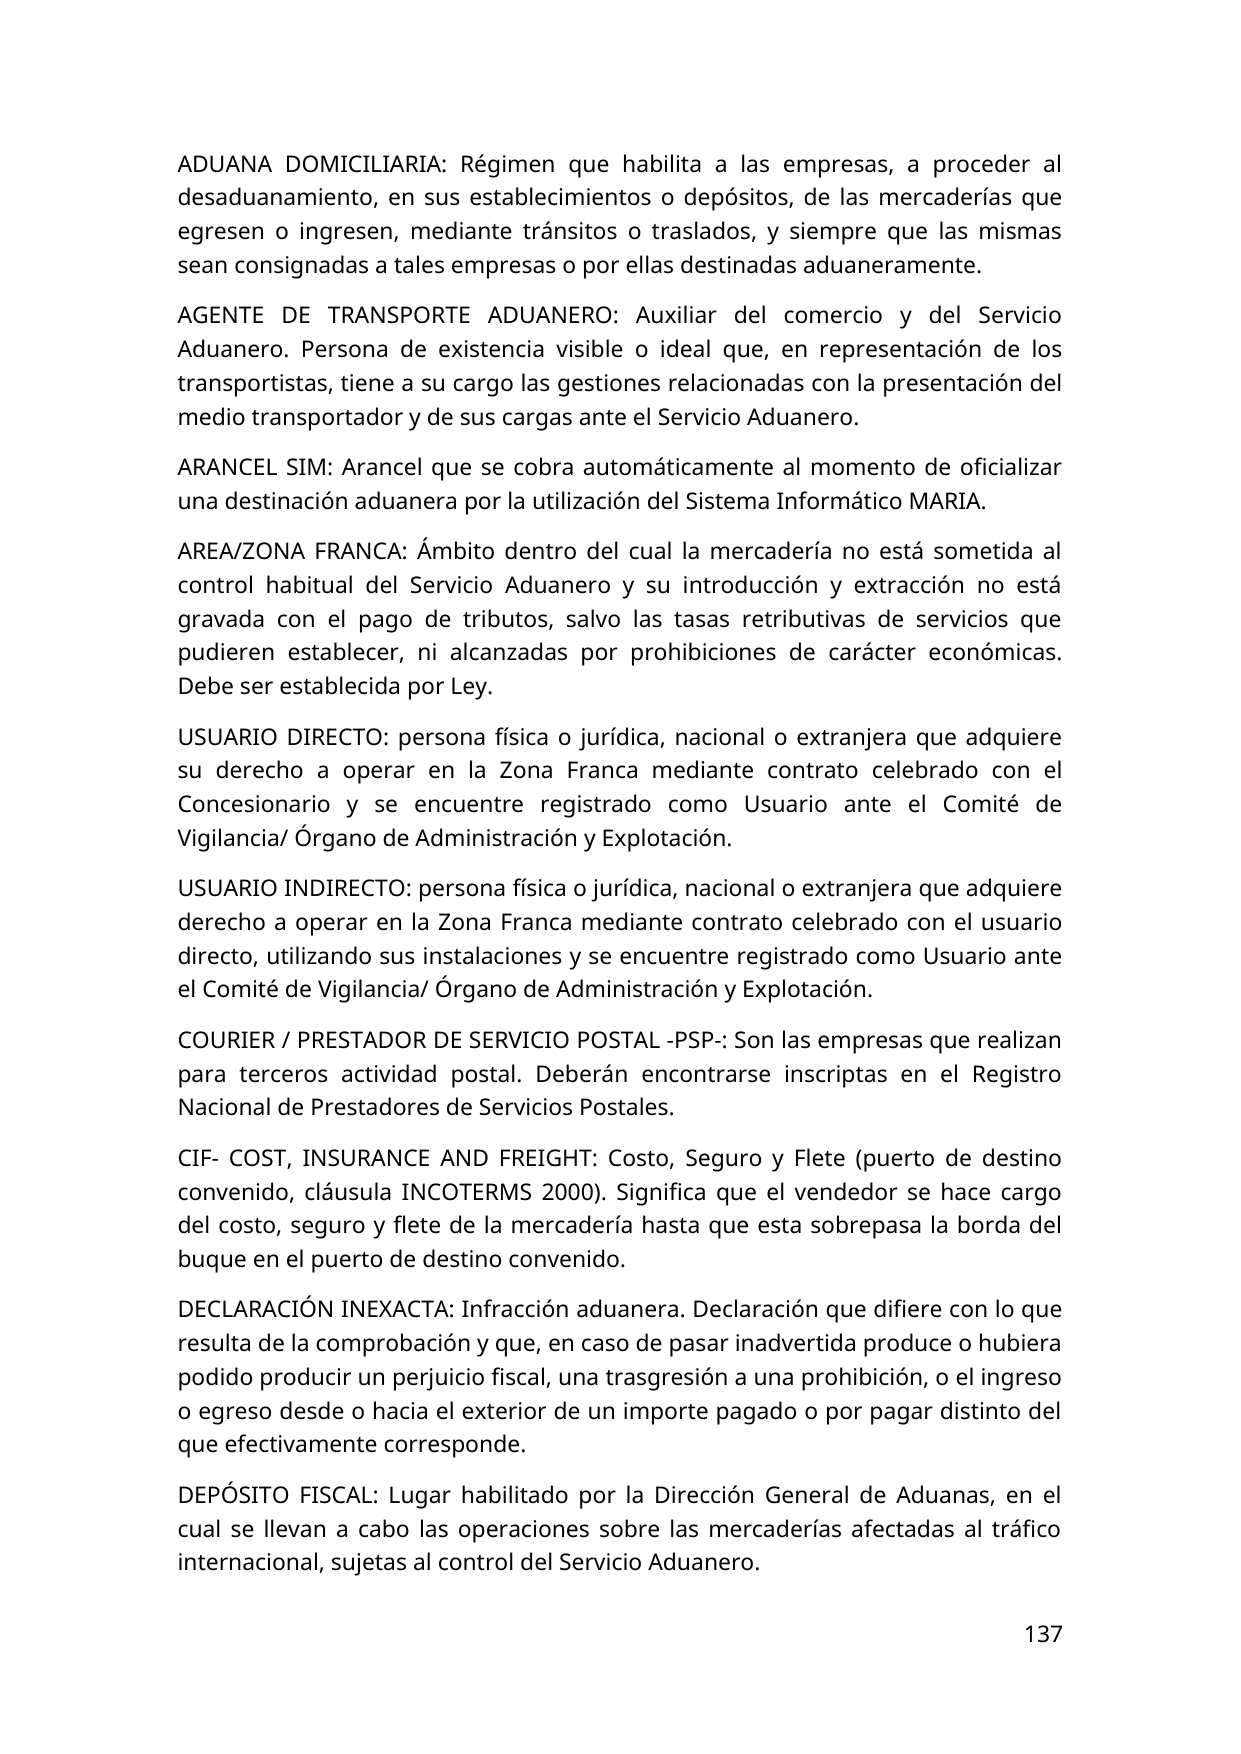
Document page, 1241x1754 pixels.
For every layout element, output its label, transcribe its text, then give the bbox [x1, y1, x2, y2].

text COURIER / PRESTADOR DE SERVICIO POSTAL -PSP-: Son las empresas que realizan para terceros actividad postal. Deberán encontrarse inscriptas en el Registro Nacional de Prestadores de Servicios Postales. [177, 1024, 1063, 1123]
text USUARIO INDIRECTO: persona física o jurídica, nacional o extranjera que adquiere derecho a operar en la Zona Franca mediante contrato celebrado con el usuario directo, utilizando sus instalaciones y se encuentre registrado como Usuario ante el Comité de Vigilancia/ Órgano de Administración y Explotación. [177, 872, 1063, 1005]
text DEPÓSITO FISCAL: Lugar habilitado por la Dirección General de Aduanas, en el cual se llevan a cabo las operaciones sobre las mercaderías afectadas al tráfico internacional, sujetas al control del Servicio Aduanero. [177, 1479, 1063, 1578]
text CIF- COST, INSURANCE AND FREIGHT: Costo, Seguro y Flete (puerto de destino convenido, cláusula INCOTERMS 2000). Significa que el vendedor se hace cargo del costo, seguro y flete de la mercadería hasta que esta sobrepasa la borda del buque en el puerto de destino convenido. [177, 1142, 1063, 1274]
text USUARIO DIRECTO: persona física o jurídica, nacional o extranjera que adquiere su derecho a operar en la Zona Franca mediante contrato celebrado con el Concesionario y se encuentre registrado como Usuario ante el Comité de Vigilancia/ Órgano de Administración y Explotación. [177, 721, 1063, 853]
text ADUANA DOMICILIARIA: Régimen que habilita a las empresas, a proceder al desaduanamiento, en sus establecimientos o depósitos, de las mercaderías que egresen o ingresen, mediante tránsitos o traslados, y siempre que las mismas sean consignadas a tales empresas o por ellas destinadas aduaneramente. [177, 148, 1063, 280]
text AGENTE DE TRANSPORTE ADUANERO: Auxiliar del comercio y del Servicio Aduanero. Persona de existencia visible o ideal que, en representación de los transportistas, tiene a su cargo las gestiones relacionadas con la presentación del medio transportador y de sus cargas ante el Servicio Aduanero. [177, 299, 1063, 432]
text DECLARACIÓN INEXACTA: Infracción aduanera. Declaración que difiere con lo que resulta de la comprobación y que, en caso de pasar inadvertida produce o hubiera podido producir un perjuicio fiscal, una trasgresión a una prohibición, o el ingreso o egreso desde o hacia el exterior de un importe pagado o por pagar distinto del que efectivamente corresponde. [177, 1293, 1063, 1460]
text AREA/ZONA FRANCA: Ámbito dentro del cual la mercadería no está sometida al control habitual del Servicio Aduanero y su introducción y extracción no está gravada con el pago de tributos, salvo las tasas retributivas de servicios que pudieren establecer, ni alcanzadas por prohibiciones de carácter económicas. Debe ser establecida por Ley. [177, 535, 1063, 701]
text ARANCEL SIM: Arancel que se cobra automáticamente al momento de oficializar una destinación aduanera por la utilización del Sistema Informático MARIA. [177, 451, 1063, 516]
